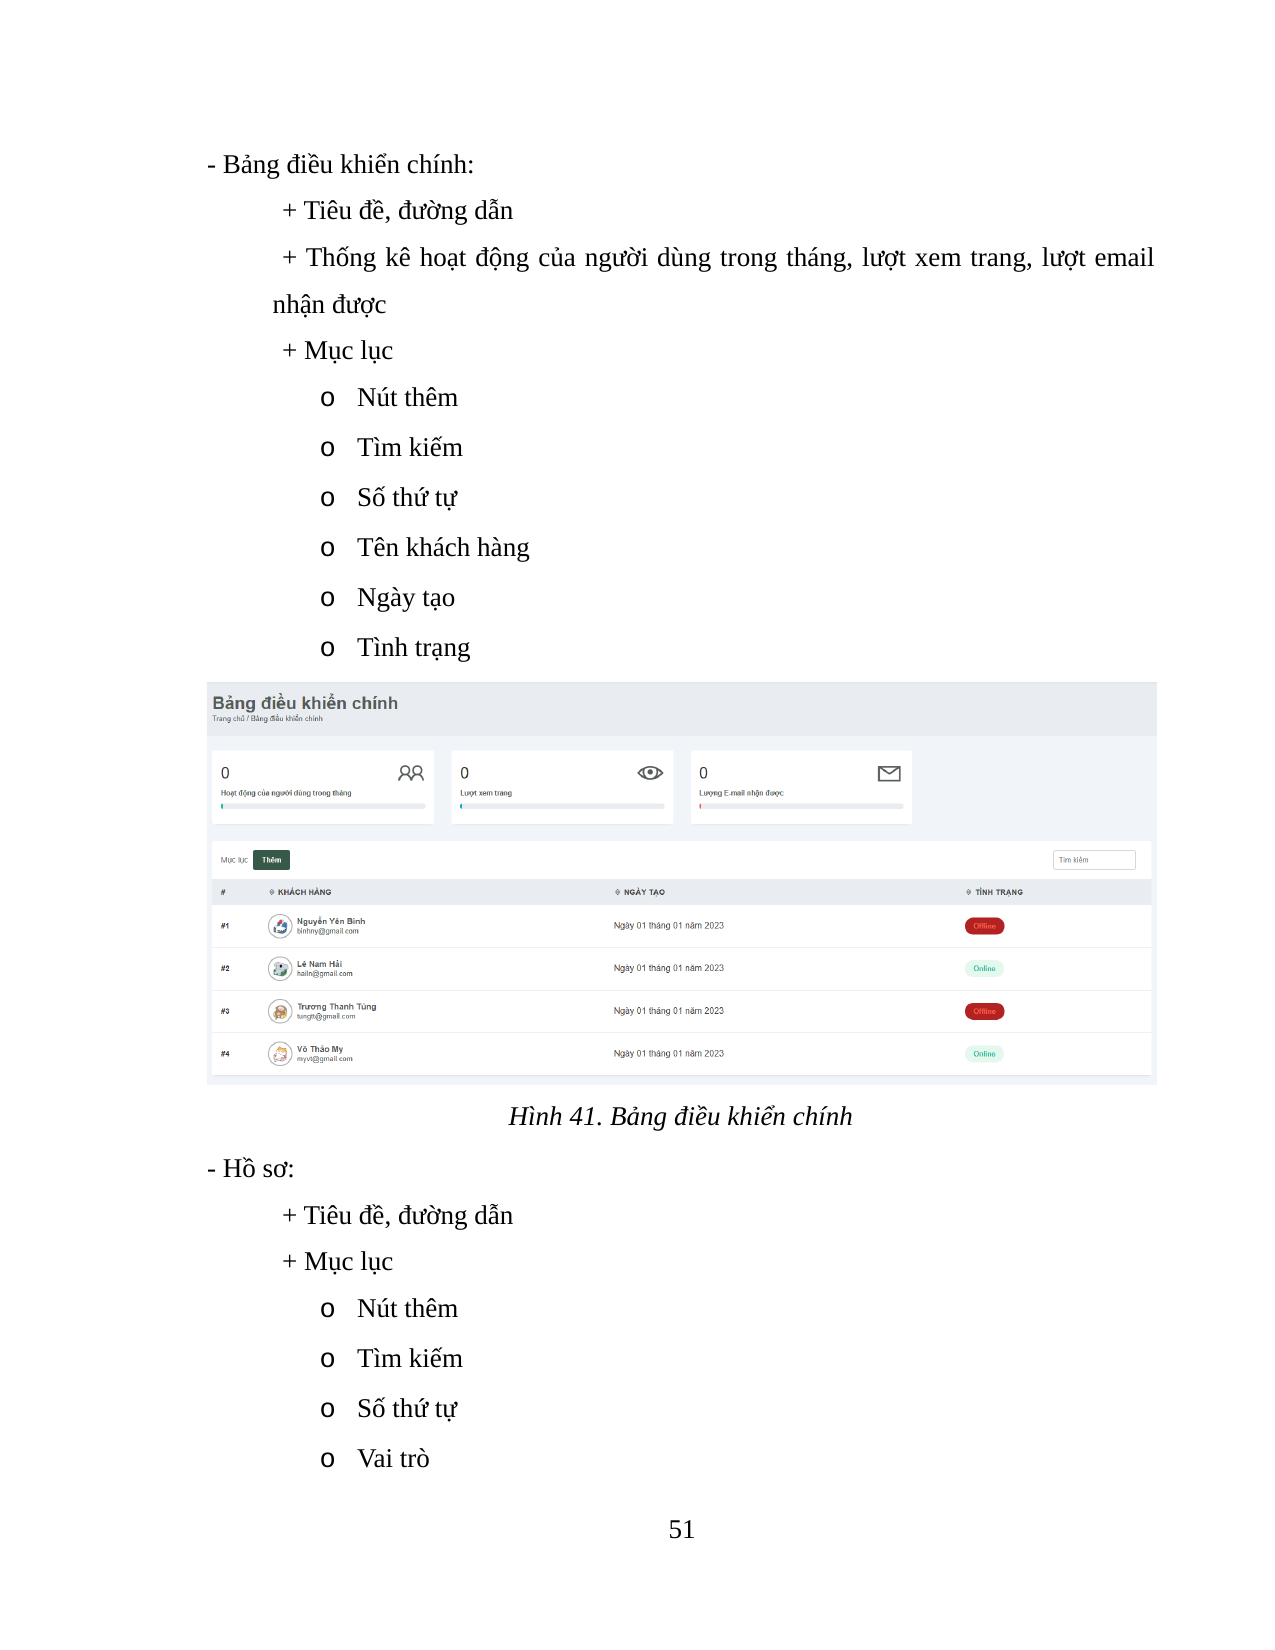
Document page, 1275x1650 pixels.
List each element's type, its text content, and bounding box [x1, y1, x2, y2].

list Nút thêm [319, 1292, 1157, 1326]
text + Tiêu đề, đường dẫn [207, 194, 1157, 226]
text Hình 41. Bảng điều khiển chính [207, 1100, 1157, 1131]
list Số thứ tự [319, 1392, 1157, 1426]
list Tìm kiếm [319, 1342, 1157, 1376]
list Tên khách hàng [319, 531, 1157, 565]
text + Tiêu đề, đường dẫn [207, 1199, 1157, 1230]
list Tìm kiếm [319, 431, 1157, 464]
list Số thứ tự [319, 481, 1157, 515]
text + Mục lục [207, 1245, 1157, 1277]
text - Bảng điều khiển chính: [207, 148, 1157, 179]
text + Mục lục [207, 334, 1157, 366]
picture [206, 681, 1157, 1085]
list Tình trạng [319, 632, 1157, 665]
list Vai trò [319, 1442, 1157, 1476]
list Nút thêm [319, 381, 1157, 414]
text + Thống kê hoạt động của người dùng trong tháng, lượt xem trang, lượt email nhận được [272, 241, 1157, 319]
text - Hồ sơ: [207, 1152, 1157, 1183]
list Ngày tạo [319, 581, 1157, 615]
